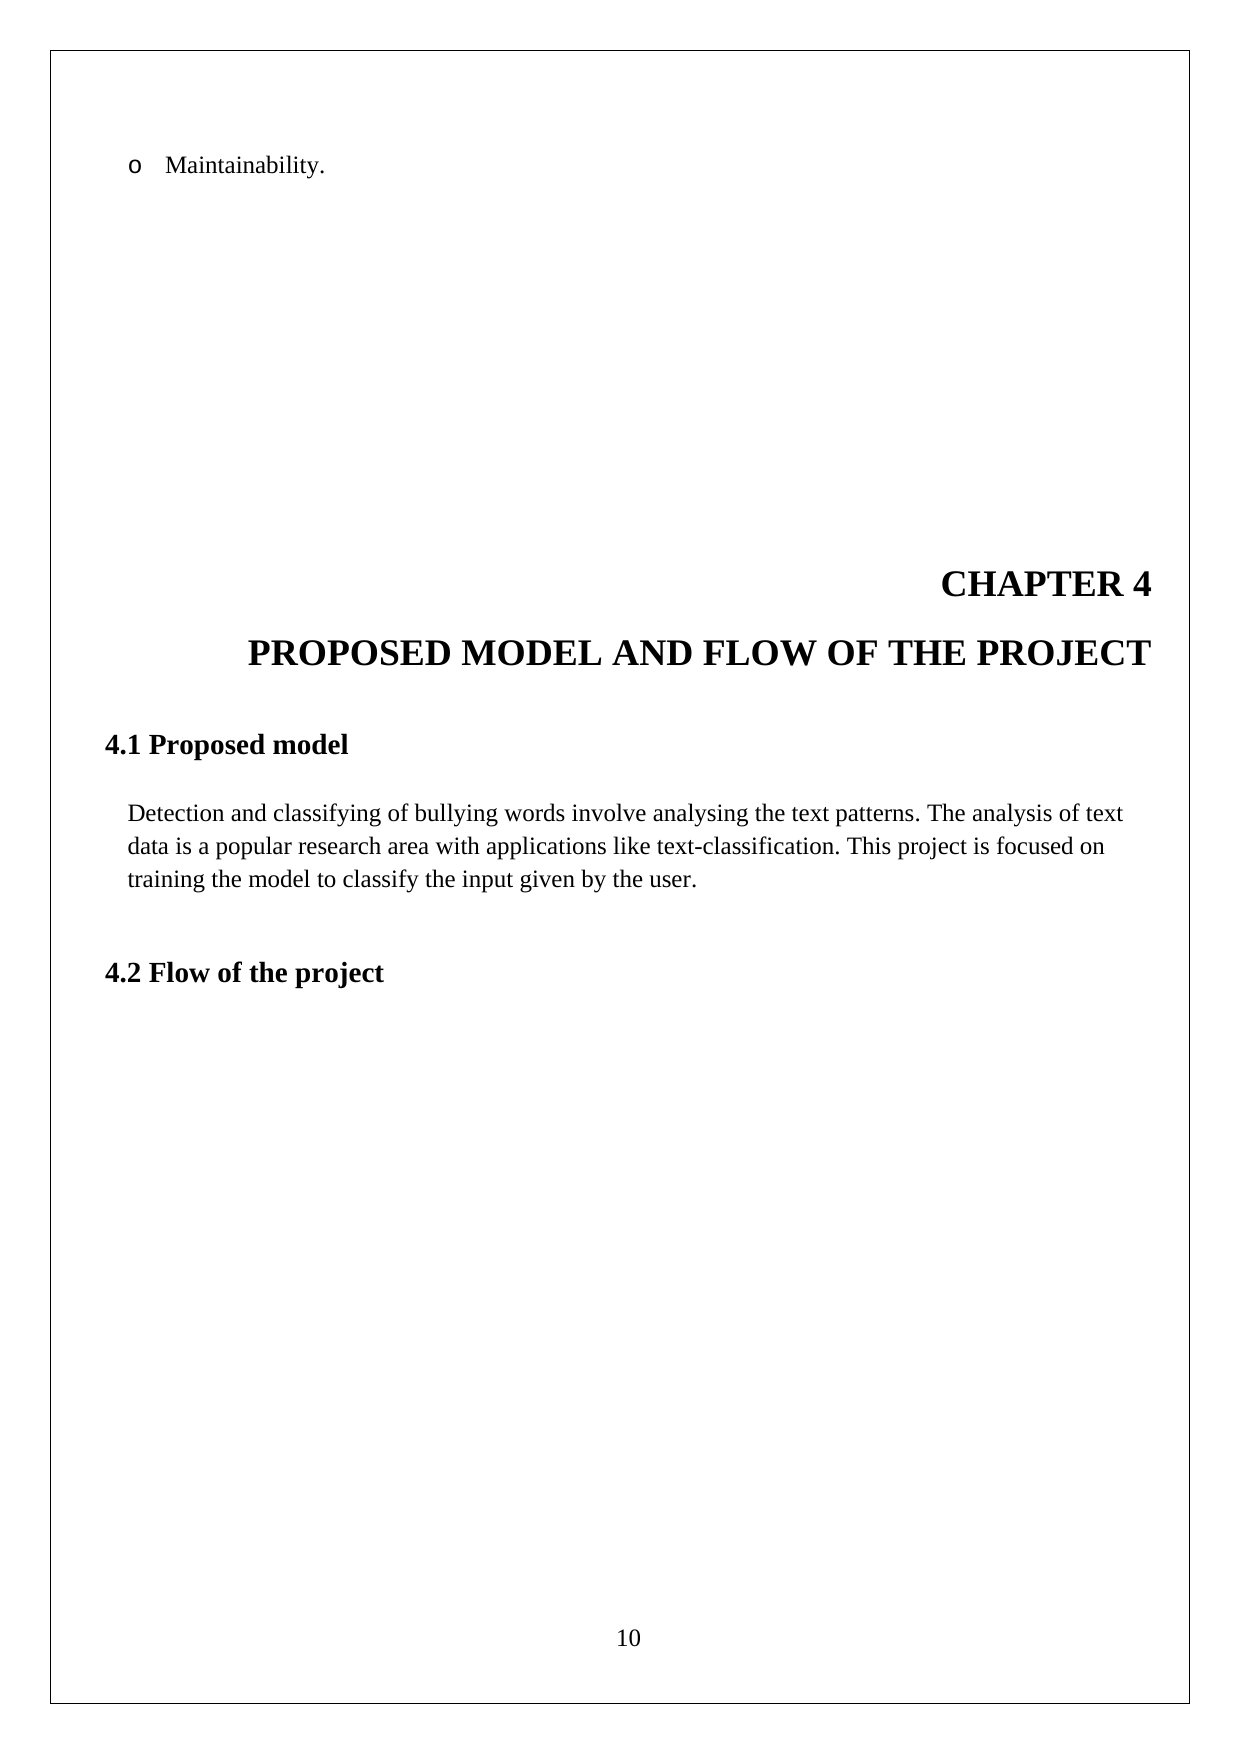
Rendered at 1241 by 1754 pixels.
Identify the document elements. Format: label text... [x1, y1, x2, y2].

list Maintainability. [127, 150, 1137, 181]
subtitle PROPOSED MODEL AND FLOW OF THE PROJECT [105, 630, 1152, 673]
subtitle 4.2 Flow of the project [105, 956, 1152, 989]
subtitle CHAPTER 4 [105, 562, 1152, 605]
subtitle 4.1 Proposed model [105, 727, 1152, 760]
text Detection and classifying of bullying words involve analysing the text patterns. The analysis of text data is a popular research area with applications like text-classification. This project is focused on training the model to classify the input given by the user. [127, 798, 1137, 893]
